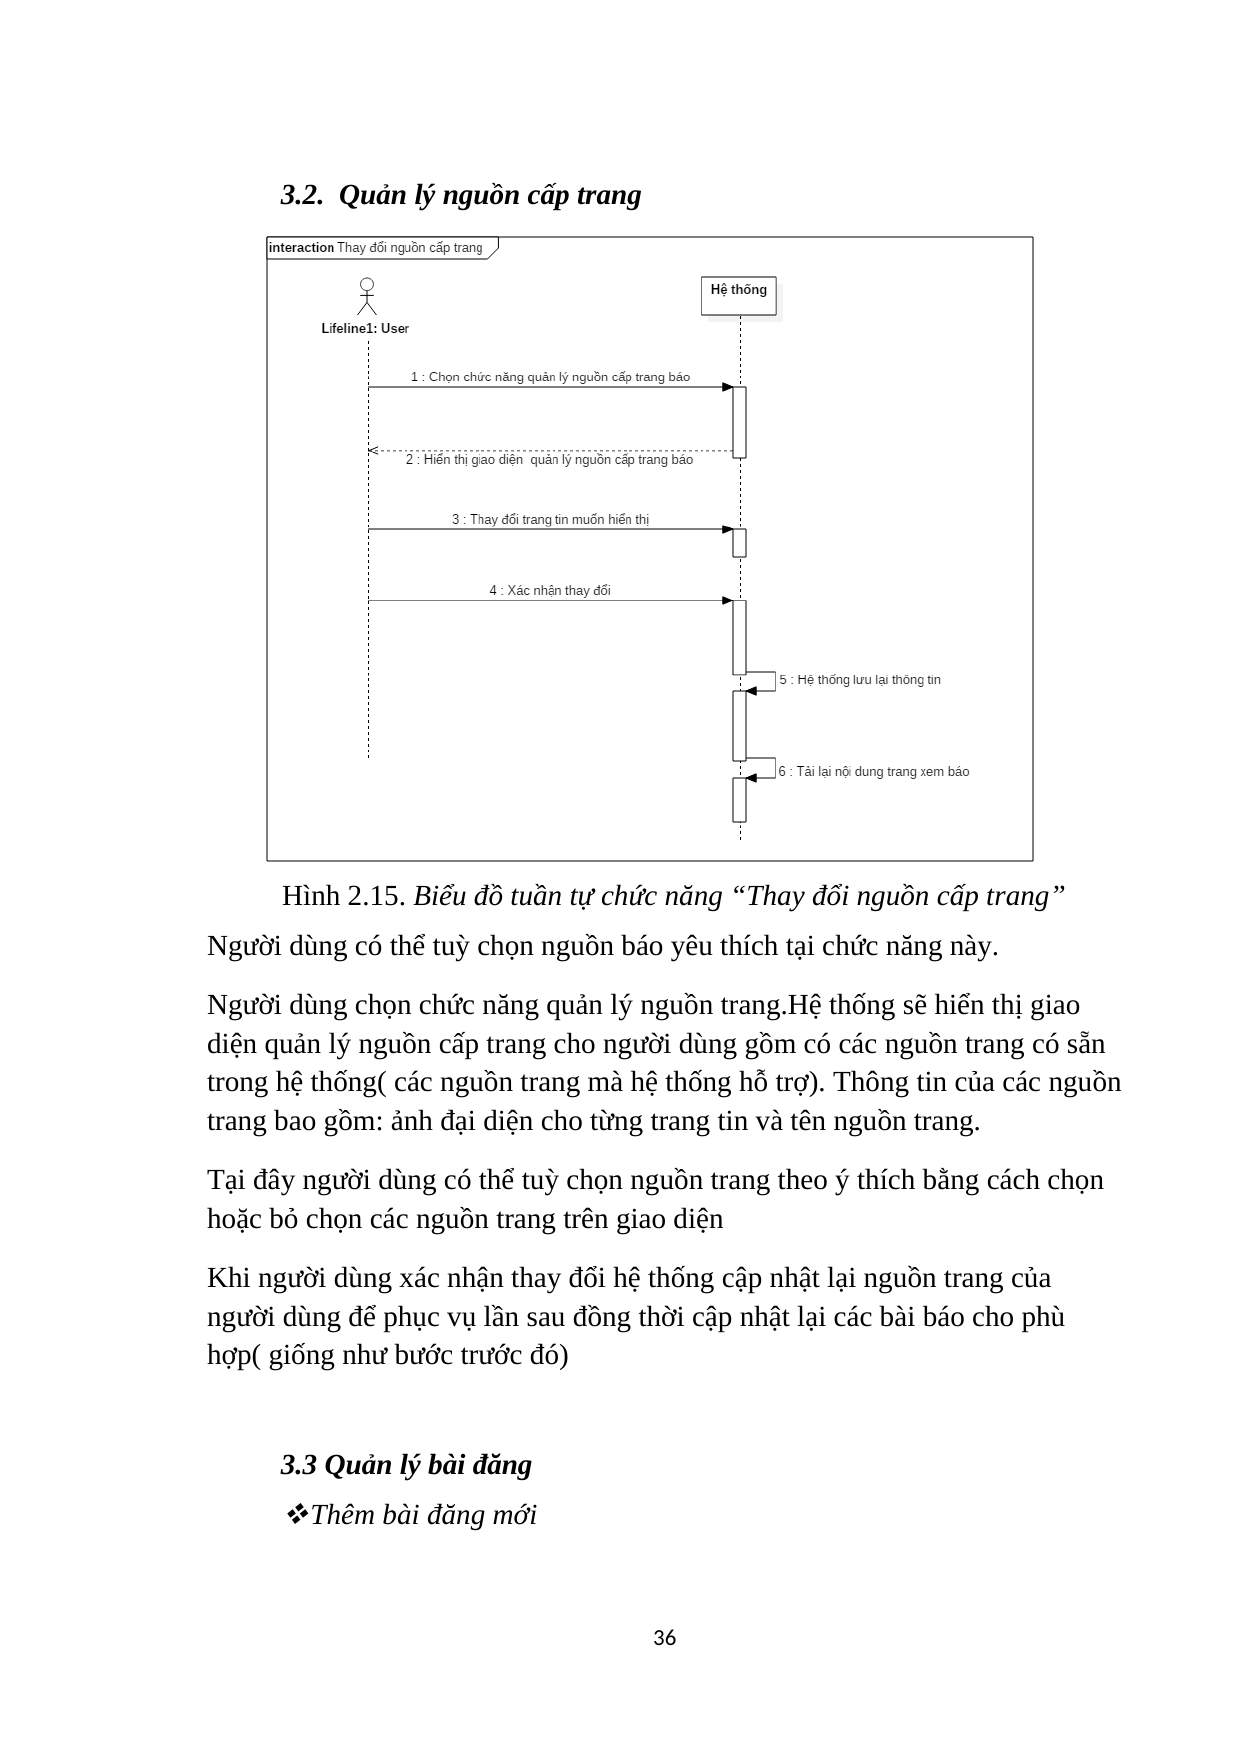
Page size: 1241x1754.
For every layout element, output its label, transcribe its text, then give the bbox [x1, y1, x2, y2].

text Hình 2.15. Biểu đồ tuần tự chức năng “Thay đổi nguồn cấp trang” [207, 878, 1122, 911]
picture [257, 227, 1072, 864]
text 3.2. Quản lý nguồn cấp trang [207, 177, 1122, 211]
text 3.3 Quản lý bài đăng [207, 1447, 1122, 1481]
text Người dùng chọn chức năng quản lý nguồn trang.Hệ thống sẽ hiển thị giao diện quản lý nguồn cấp trang cho người dùng gồm có các nguồn trang có sẵn trong hệ thống( các nguồn trang mà hệ thống hỗ trợ). Thông tin của các nguồn trang bao gồm: ảnh đại diện cho từng trang tin và tên nguồn trang. [207, 987, 1122, 1137]
text Khi người dùng xác nhận thay đổi hệ thống cập nhật lại nguồn trang của người dùng để phục vụ lần sau đồng thời cập nhật lại các bài báo cho phù hợp( giống như bước trước đó) [207, 1260, 1122, 1371]
text Tại đây người dùng có thể tuỳ chọn nguồn trang theo ý thích bằng cách chọn hoặc bỏ chọn các nguồn trang trên giao diện [207, 1162, 1122, 1234]
list Thêm bài đăng mới [207, 1497, 1122, 1531]
text Người dùng có thể tuỳ chọn nguồn báo yêu thích tại chức năng này. [207, 928, 1122, 962]
